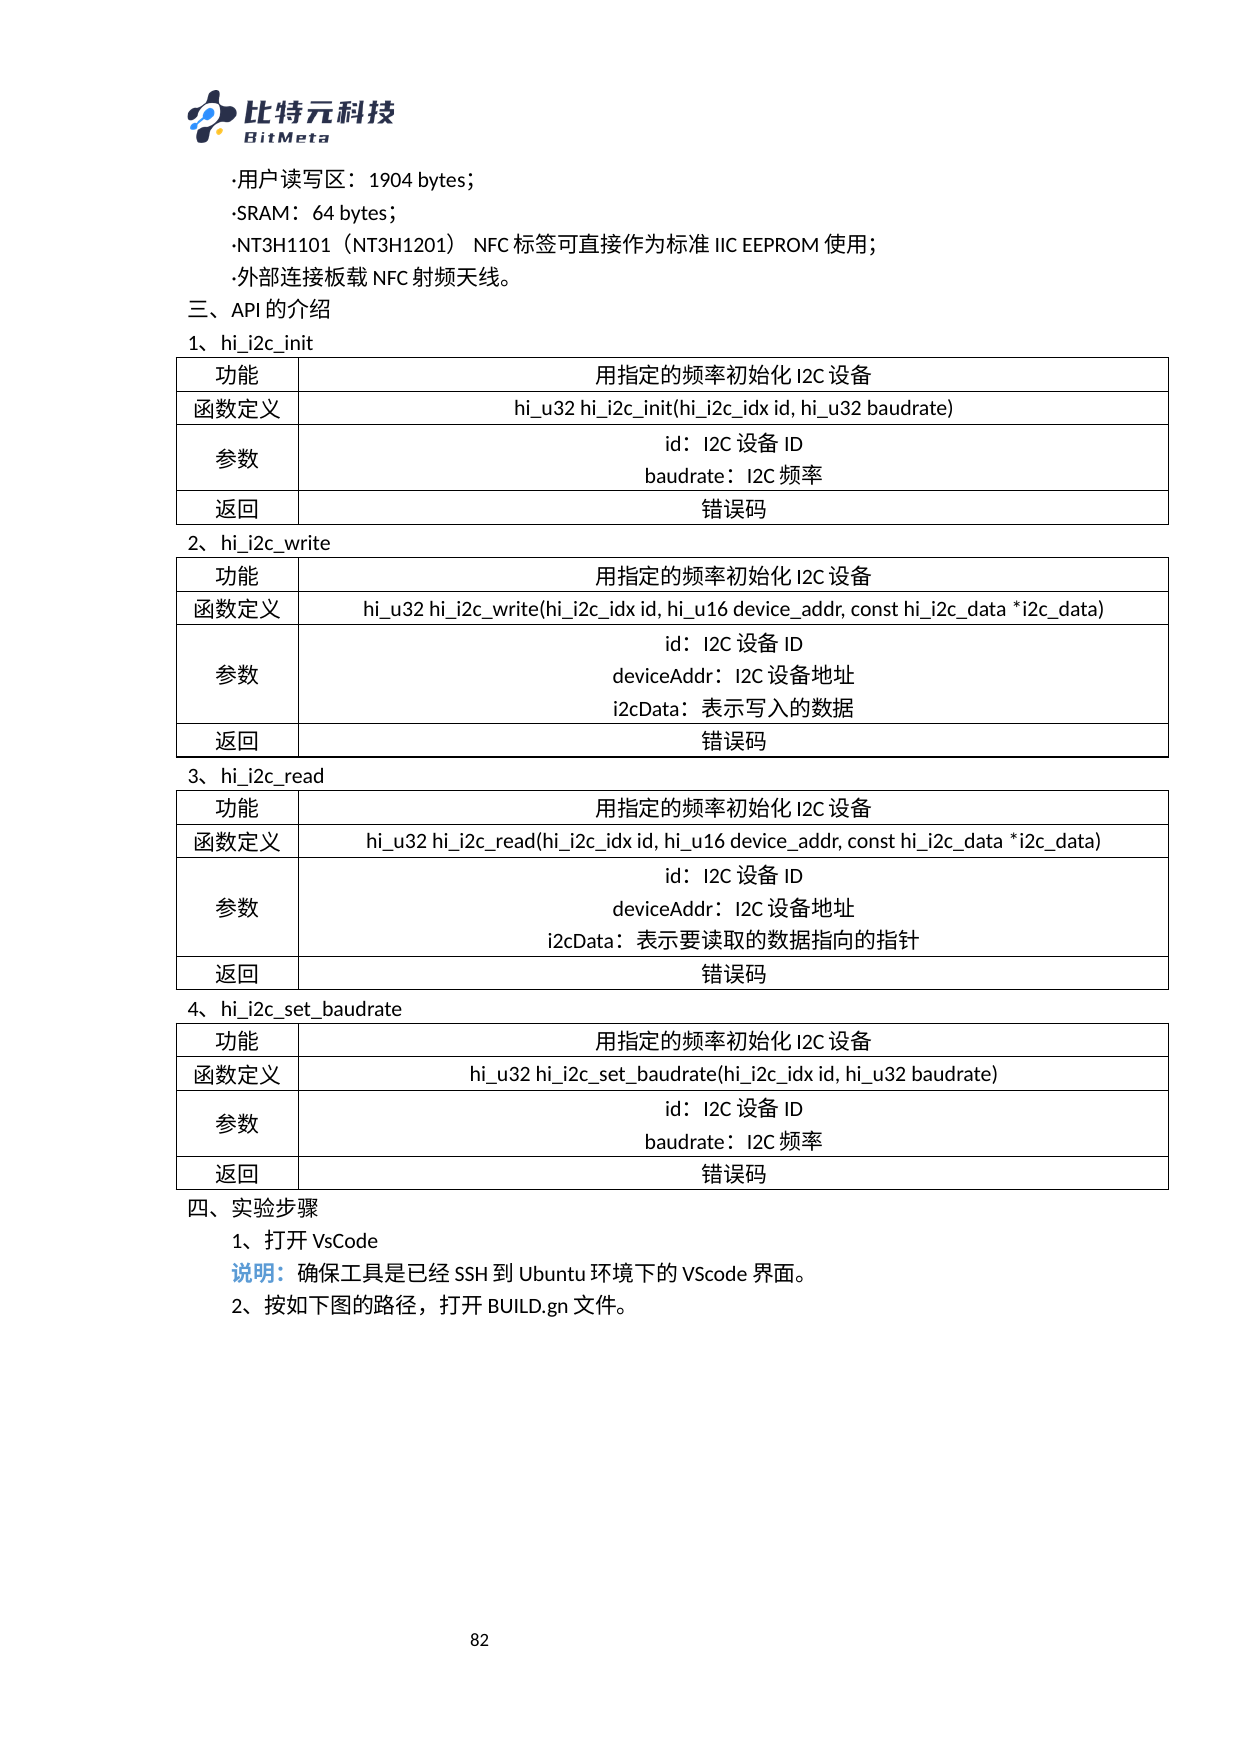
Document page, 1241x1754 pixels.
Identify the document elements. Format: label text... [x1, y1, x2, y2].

picture [187, 90, 395, 143]
list ·外部连接板载NFC射频天线。 [187, 259, 1053, 292]
list ·SRAM：64 bytes； [187, 194, 1053, 227]
table_cell 参数 [177, 1091, 298, 1156]
table_cell 错误码 [299, 491, 1168, 524]
table_header 功能 [177, 358, 298, 391]
text 1、hi_i2c_init [187, 324, 1053, 357]
table_cell 返回 [177, 957, 298, 989]
table_header 用指定的频率初始化I2C设备 [299, 558, 1168, 591]
table_cell 返回 [177, 1157, 298, 1189]
table_cell hi_u32 hi_i2c_init(hi_i2c_idx id, hi_u32 baudrate) [299, 392, 1168, 424]
table_cell 函数定义 [177, 825, 298, 857]
table_cell 参数 [177, 625, 298, 723]
table_header 用指定的频率初始化I2C设备 [299, 358, 1168, 391]
table_header 用指定的频率初始化I2C设备 [299, 1024, 1168, 1056]
table_cell 参数 [177, 425, 298, 490]
table_cell 函数定义 [177, 1057, 298, 1090]
table_header 功能 [177, 791, 298, 823]
text 2、hi_i2c_write [187, 525, 1053, 557]
table_cell id：I2C设备ID baudrate：I2C频率 [299, 425, 1168, 490]
table_cell 函数定义 [177, 392, 298, 424]
list 说明：确保工具是已经SSH到Ubuntu环境下的VScode界面。 [187, 1255, 1053, 1288]
table_cell 错误码 [299, 957, 1168, 989]
list 四、实验步骤 [187, 1190, 1053, 1223]
list ·用户读写区：1904 bytes； [187, 162, 1053, 194]
list 2、按如下图的路径，打开BUILD.gn文件。 [187, 1288, 1053, 1320]
table_header 功能 [177, 1024, 298, 1056]
table_cell id：I2C设备ID baudrate：I2C频率 [299, 1091, 1168, 1156]
table_cell 返回 [177, 491, 298, 524]
table_cell 错误码 [299, 1157, 1168, 1189]
table_cell 参数 [177, 858, 298, 956]
list ·NT3H1101（NT3H1201） NFC标签可直接作为标准IIC EEPROM使用； [187, 227, 1053, 259]
table_header 功能 [177, 558, 298, 591]
table_cell hi_u32 hi_i2c_write(hi_i2c_idx id, hi_u16 device_addr, const hi_i2c_data *i2c_data) [299, 592, 1168, 624]
table_cell id：I2C设备ID deviceAddr：I2C设备地址 i2cData：表示写入的数据 [299, 625, 1168, 723]
table_header 用指定的频率初始化I2C设备 [299, 791, 1168, 823]
table_cell hi_u32 hi_i2c_read(hi_i2c_idx id, hi_u16 device_addr, const hi_i2c_data *i2c_data) [299, 825, 1168, 857]
table_cell 函数定义 [177, 592, 298, 624]
table_cell 错误码 [299, 724, 1168, 756]
table_cell id：I2C设备ID deviceAddr：I2C设备地址 i2cData：表示要读取的数据指向的指针 [299, 858, 1168, 956]
table_cell hi_u32 hi_i2c_set_baudrate(hi_i2c_idx id, hi_u32 baudrate) [299, 1057, 1168, 1090]
text 4、hi_i2c_set_baudrate [187, 990, 1053, 1023]
text 1、打开VsCode [187, 1223, 1053, 1255]
list 三、API的介绍 [187, 292, 1053, 324]
text 3、hi_i2c_read [187, 758, 1053, 790]
table_cell 返回 [177, 724, 298, 756]
